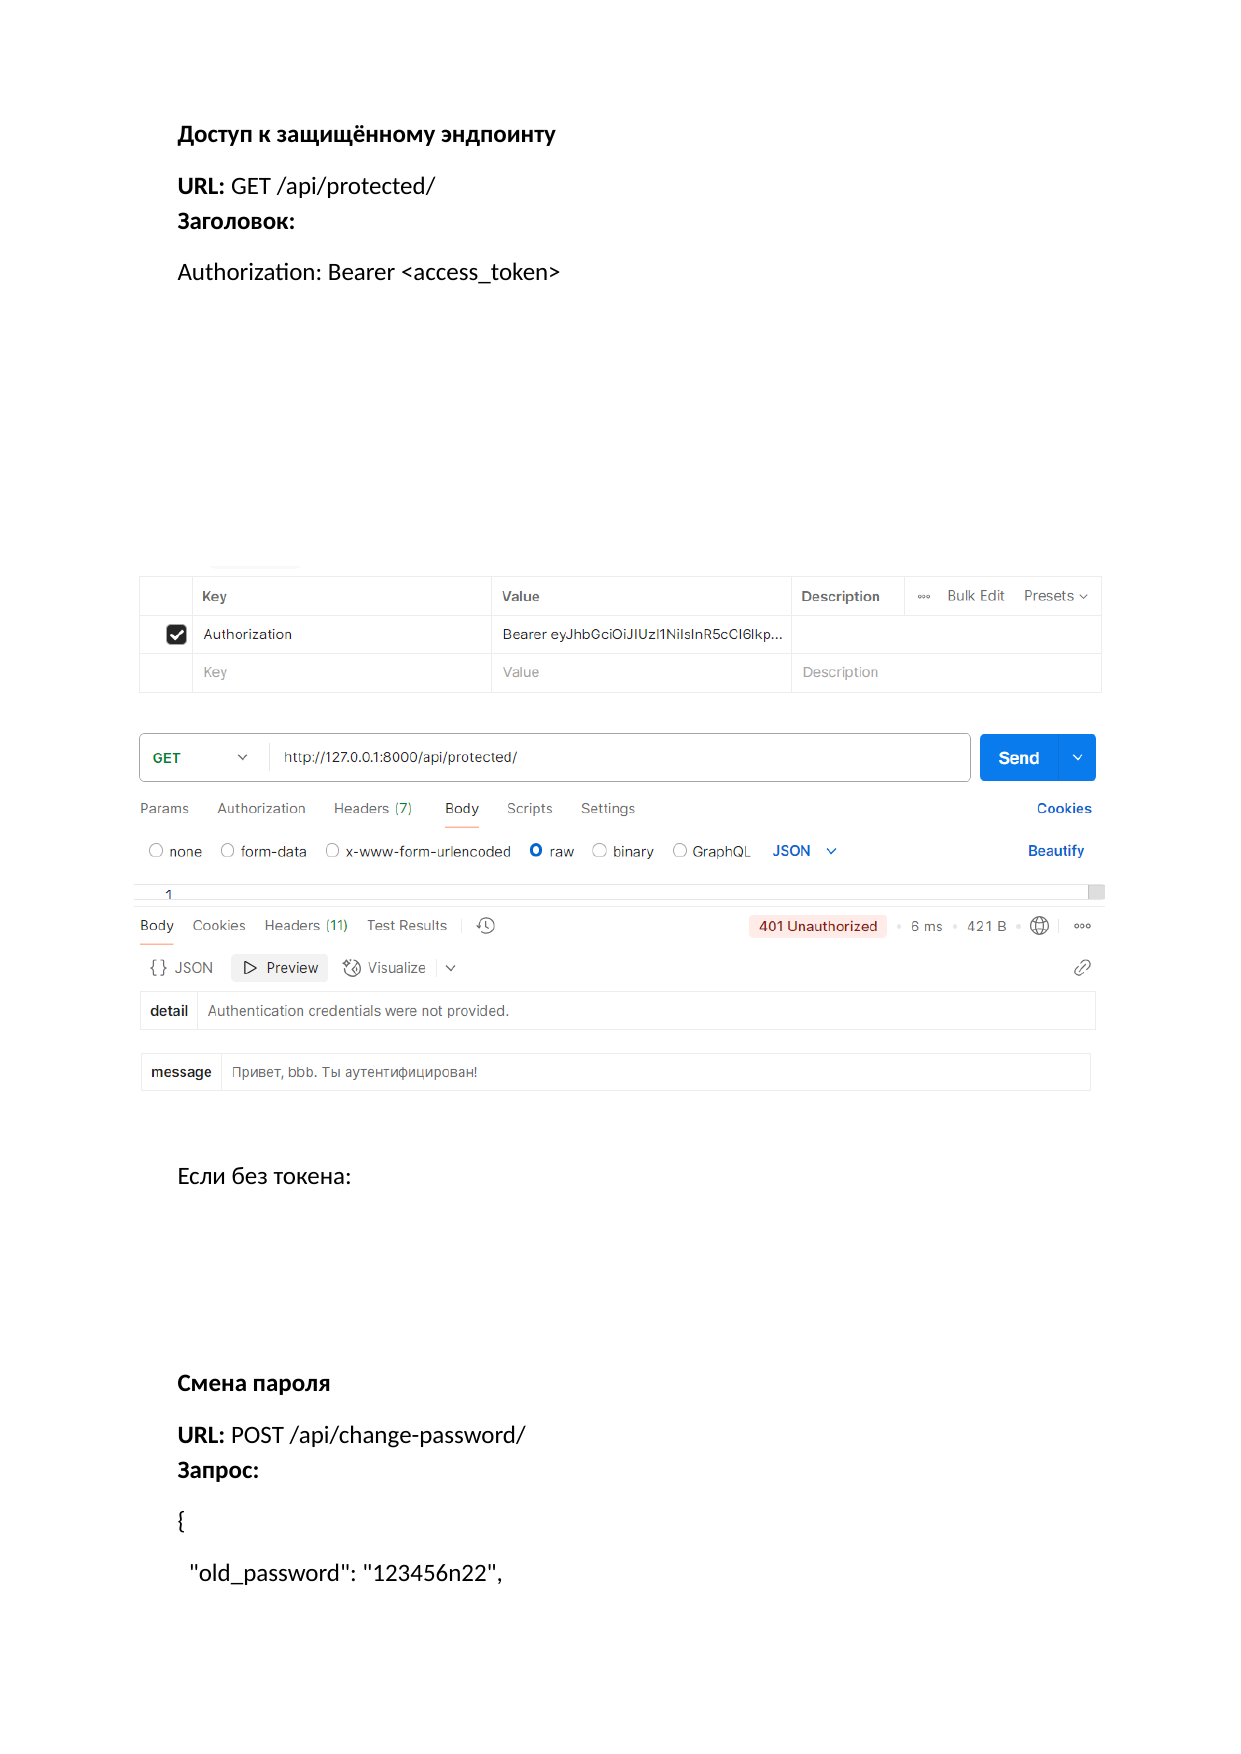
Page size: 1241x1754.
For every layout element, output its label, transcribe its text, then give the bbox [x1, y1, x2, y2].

text Authorization: Bearer <access_token> [177, 256, 1152, 287]
text { [177, 1505, 1152, 1536]
text URL: POST /api/change-password/ Запрос: [177, 1419, 1152, 1484]
picture [132, 566, 1104, 701]
text URL: GET /api/protected/ Заголовок: [177, 170, 1152, 235]
picture [132, 725, 1104, 1091]
text Доступ к защищённому эндпоинту [177, 118, 1152, 149]
text "old_password": "123456n22", [177, 1557, 1152, 1588]
text Смена пароля [177, 1367, 1152, 1398]
